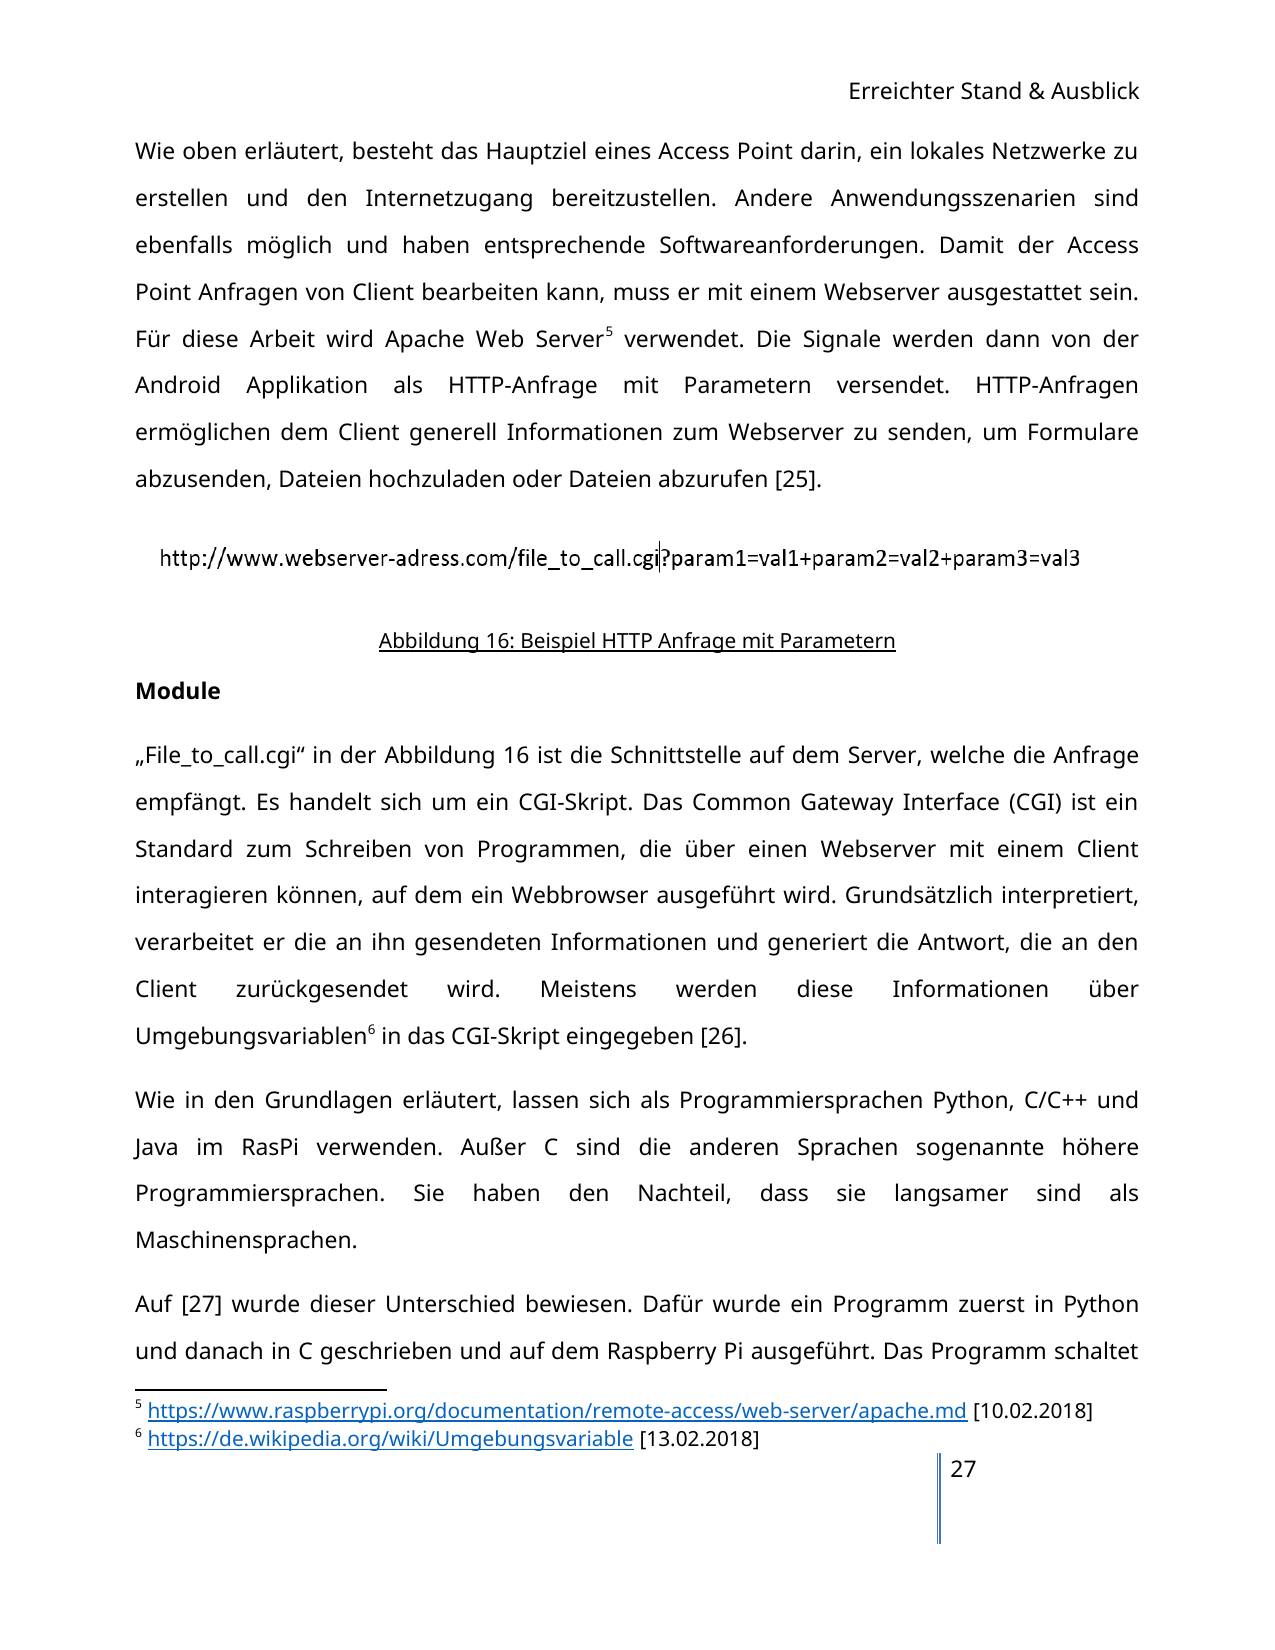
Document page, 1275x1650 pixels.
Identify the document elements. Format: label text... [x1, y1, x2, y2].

text „File_to_call.cgi“ in der Abbildung 16 ist die Schnittstelle auf dem Server, welche die Anfrage empfängt. Es handelt sich um ein CGI-Skript. Das Common Gateway Interface (CGI) ist ein Standard zum Schreiben von Programmen, die über einen Webserver mit einem Client interagieren können, auf dem ein Webbrowser ausgeführt wird. Grundsätzlich interpretiert, verarbeitet er die an ihn gesendeten Informationen und generiert die Antwort, die an den Client zurückgesendet wird. Meistens werden diese Informationen über Umgebungsvariablen in das CGI-Skript eingegeben . [135, 739, 1140, 1051]
text Wie in den Grundlagen erläutert, lassen sich als Programmiersprachen Python, C/C++ und Java im RasPi verwenden. Außer C sind die anderen Sprachen sogenannte höhere Programmiersprachen. Sie haben den Nachteil, dass sie langsamer sind als Maschinensprachen. [135, 1084, 1140, 1256]
text Wie oben erläutert, besteht das Hauptziel eines Access Point darin, ein lokales Netzwerke zu erstellen und den Internetzugang bereitzustellen. Andere Anwendungsszenarien sind ebenfalls möglich und haben entsprechende Softwareanforderungen. Damit der Access Point Anfragen von Client bearbeiten kann, muss er mit einem Webserver ausgestattet sein. Für diese Arbeit wird Apache Web Server verwendet. Die Signale werden dann von der Android Applikation als HTTP-Anfrage mit Parametern versendet. HTTP-Anfragen ermöglichen dem Client generell Informationen zum Webserver zu senden, um Formulare abzusenden, Dateien hochzuladen oder Dateien abzurufen . [135, 135, 1140, 494]
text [135, 1288, 1140, 1366]
text Abbildung 16: Beispiel HTTP Anfrage mit Parametern [135, 626, 1140, 654]
picture [134, 526, 1101, 594]
text Module [135, 675, 1140, 707]
